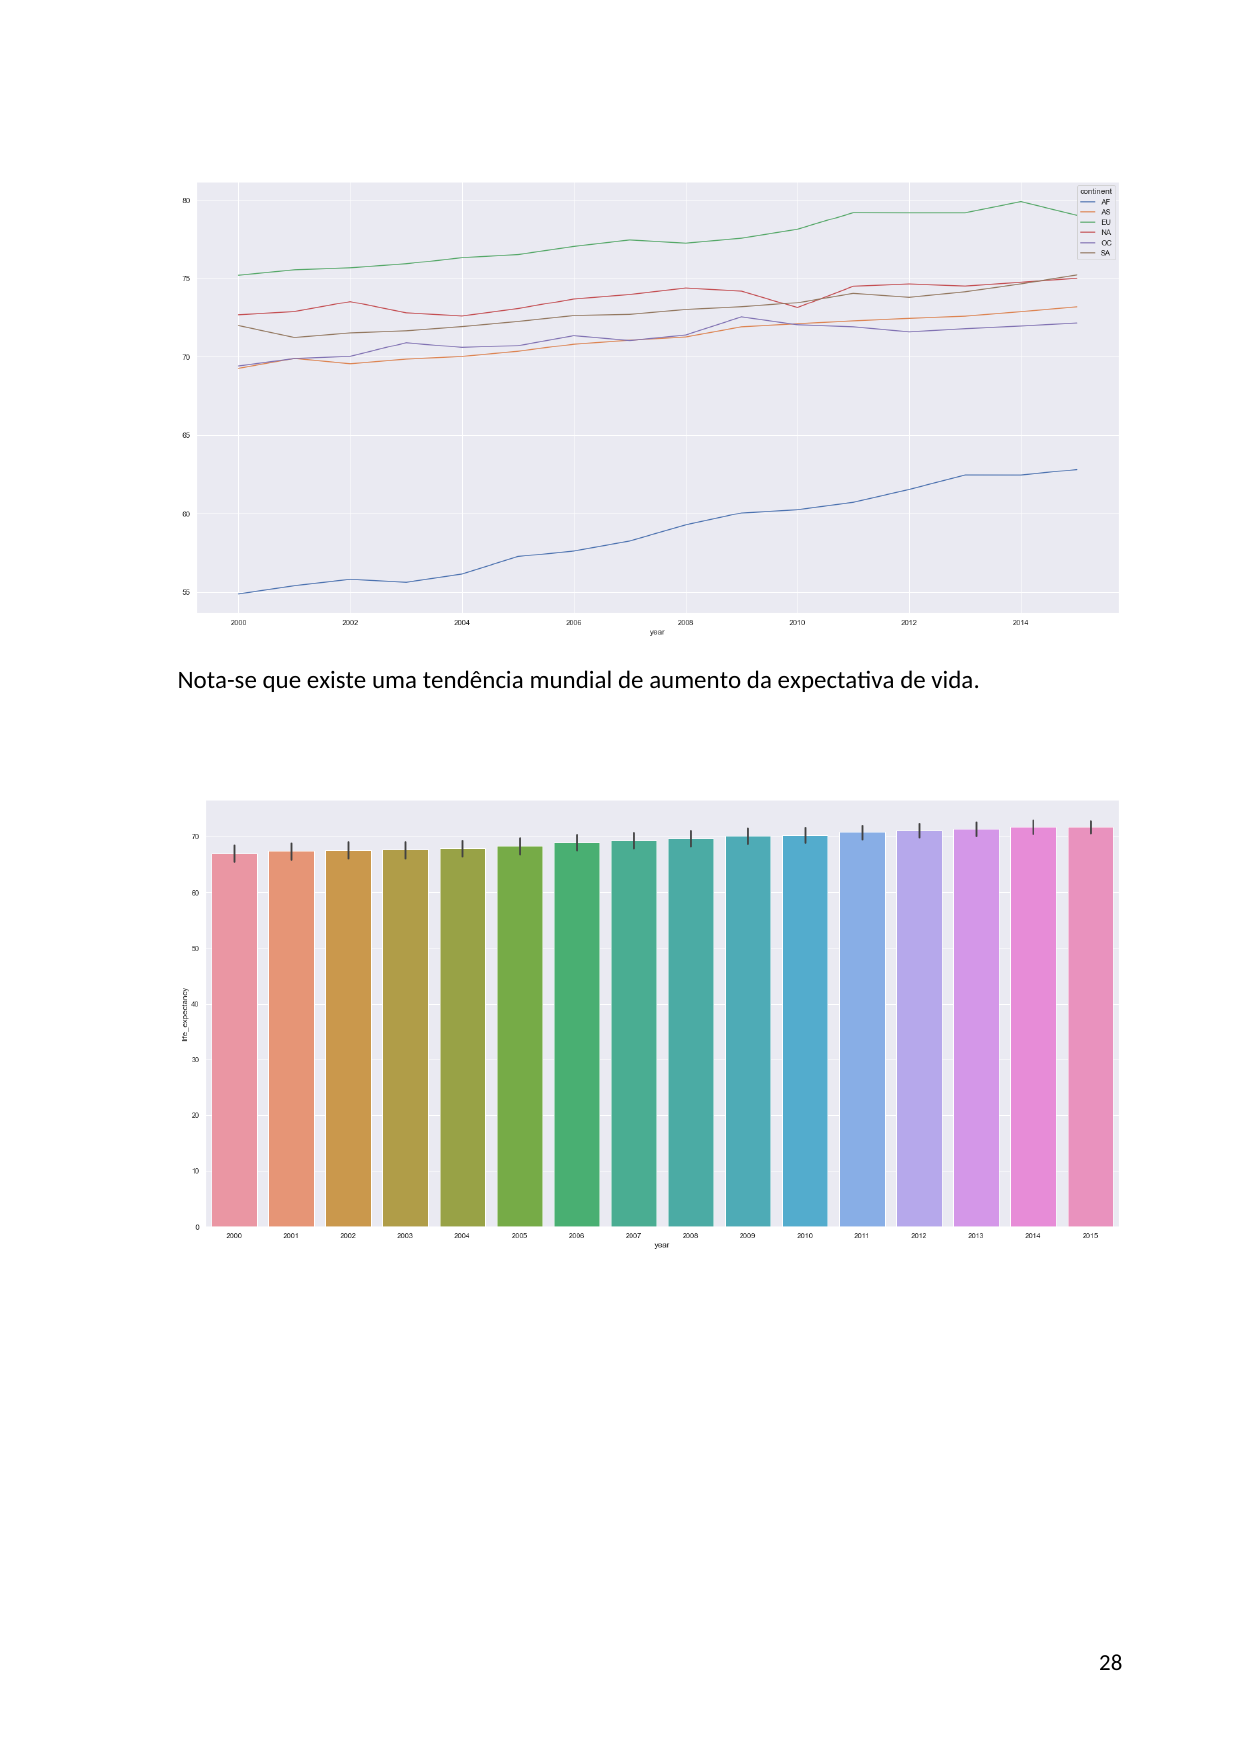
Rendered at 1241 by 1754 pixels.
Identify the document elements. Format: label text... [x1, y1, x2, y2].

text Nota-se que existe uma tendência mundial de aumento da expectativa de vida. [177, 664, 1122, 695]
picture [177, 177, 1123, 640]
picture [177, 795, 1123, 1253]
